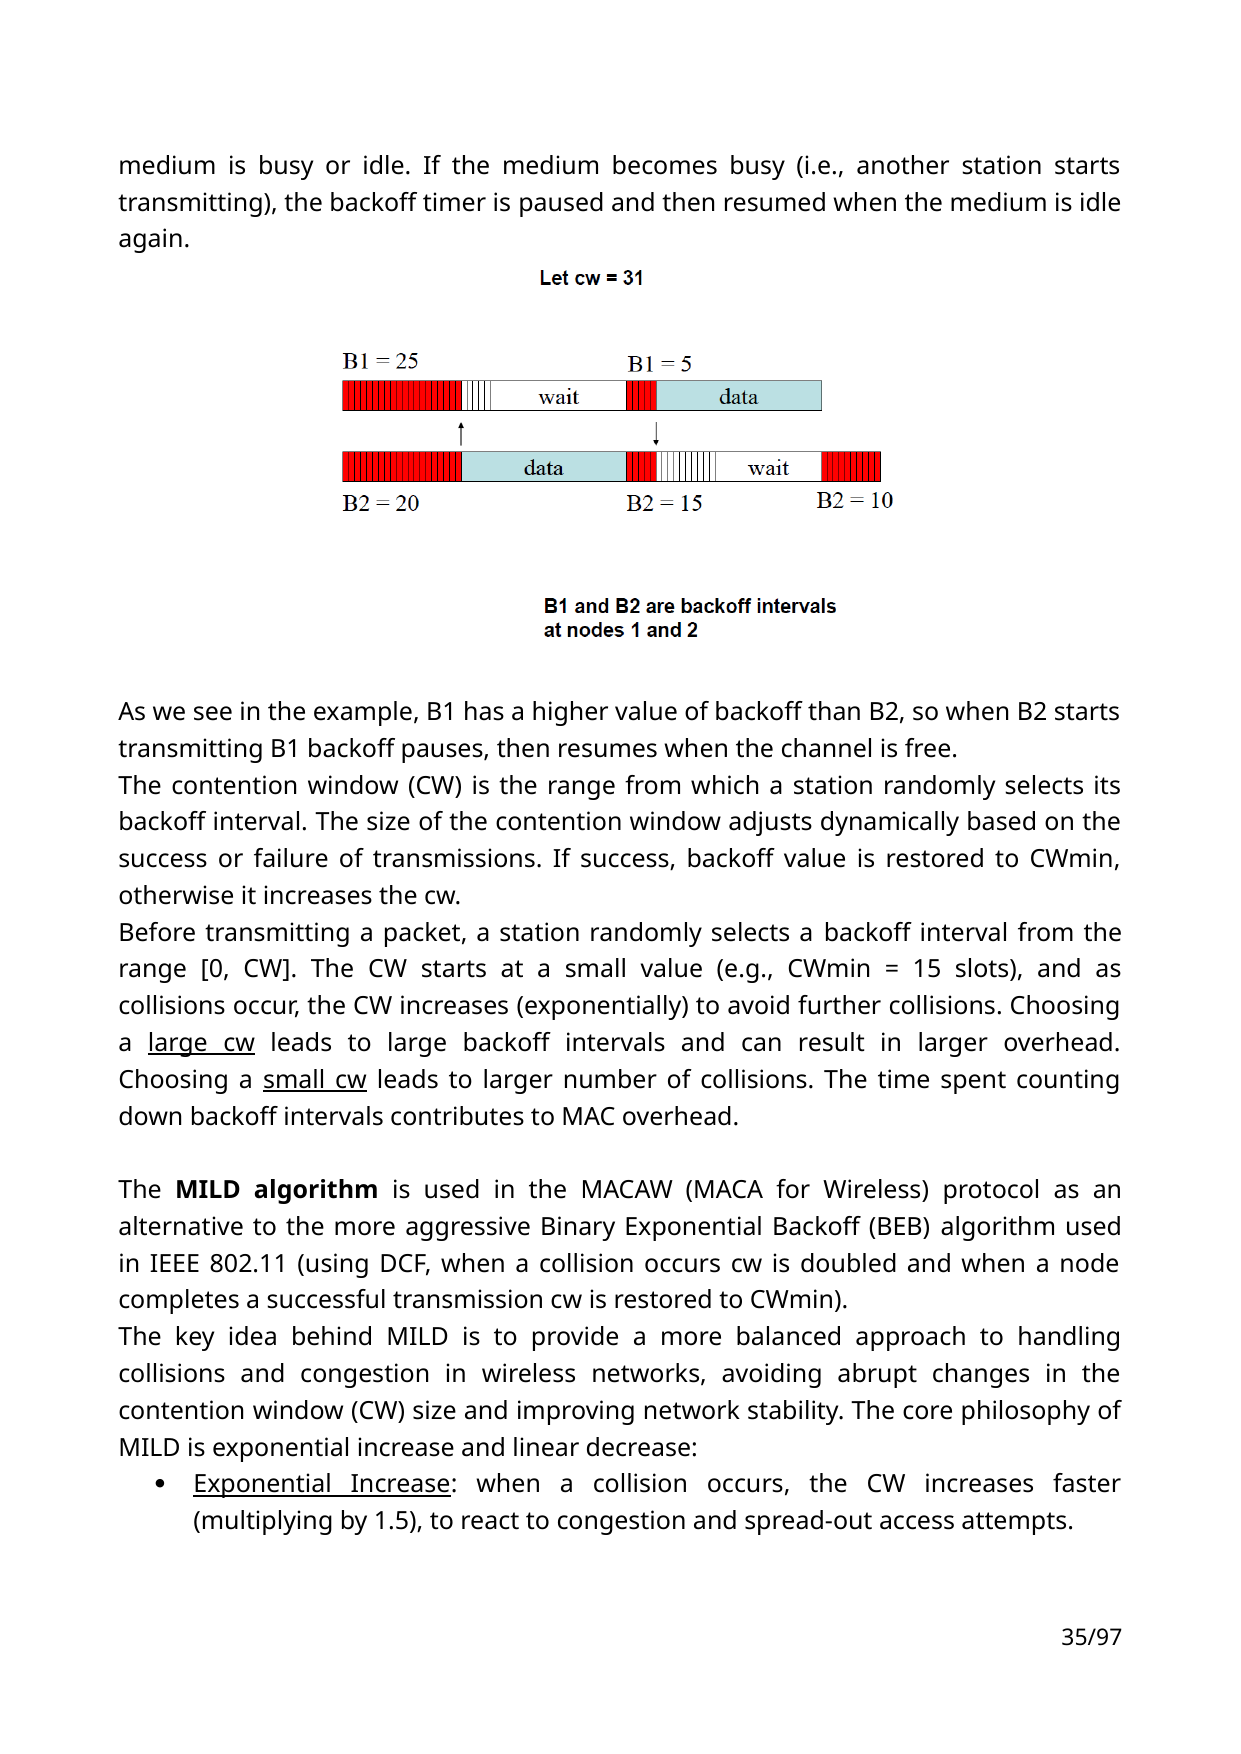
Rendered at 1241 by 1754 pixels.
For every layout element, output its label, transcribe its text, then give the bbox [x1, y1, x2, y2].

picture [334, 257, 907, 655]
text Before transmitting a packet, a station randomly selects a backoff interval from the range [0, CW]. The CW starts at a small value (e.g., CWmin = 15 slots), and as collisions occur, the CW increases (exponentially) to avoid further collisions. Choosing a large cw leads to large backoff intervals and can result in larger overhead. Choosing a small cw leads to larger number of collisions. The time spent counting down backoff intervals contributes to MAC overhead. [118, 914, 1122, 1132]
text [118, 148, 1122, 255]
list Exponential Increase: when a collision occurs, the CW increases faster (multiplying by 1.5), to react to congestion and spread-out access attempts. [156, 1466, 1122, 1537]
text As we see in the example, B1 has a higher value of backoff than B2, so when B2 starts transmitting B1 backoff pauses, then resumes when the channel is free. [118, 694, 1122, 764]
text The contention window (CW) is the range from which a station randomly selects its backoff interval. The size of the contention window adjusts dynamically based on the success or failure of transmissions. If success, backoff value is restored to CWmin, otherwise it increases the cw. [118, 767, 1122, 912]
text The key idea behind MILD is to provide a more balanced approach to handling collisions and congestion in wireless networks, avoiding abrupt changes in the contention window (CW) size and improving network stability. The core philosophy of MILD is exponential increase and linear decrease: [118, 1319, 1122, 1463]
text The MILD algorithm is used in the MACAW (MACA for Wireless) protocol as an alternative to the more aggressive Binary Exponential Backoff (BEB) algorithm used in IEEE 802.11 (using DCF, when a collision occurs cw is doubled and when a node completes a successful transmission cw is restored to CWmin). [118, 1172, 1122, 1316]
